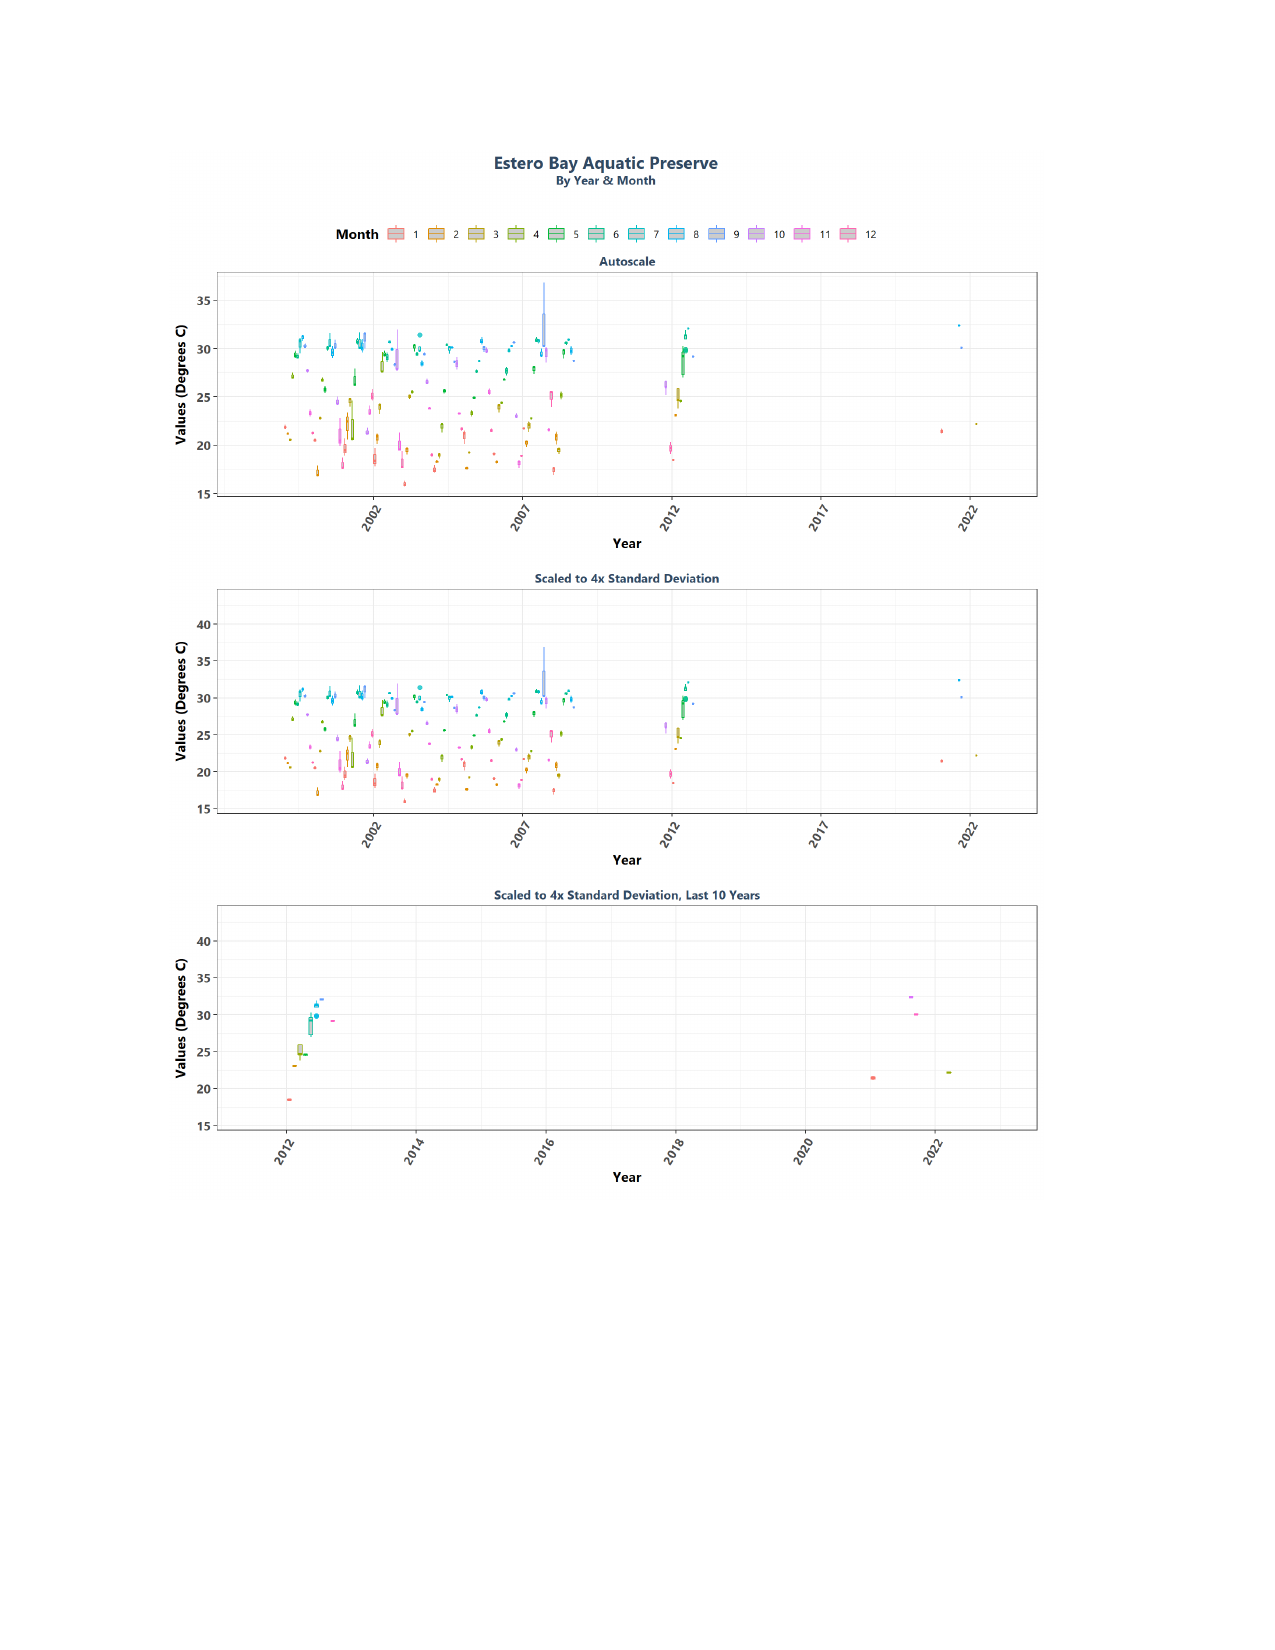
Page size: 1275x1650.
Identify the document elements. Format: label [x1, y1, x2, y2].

picture [168, 150, 1044, 1200]
